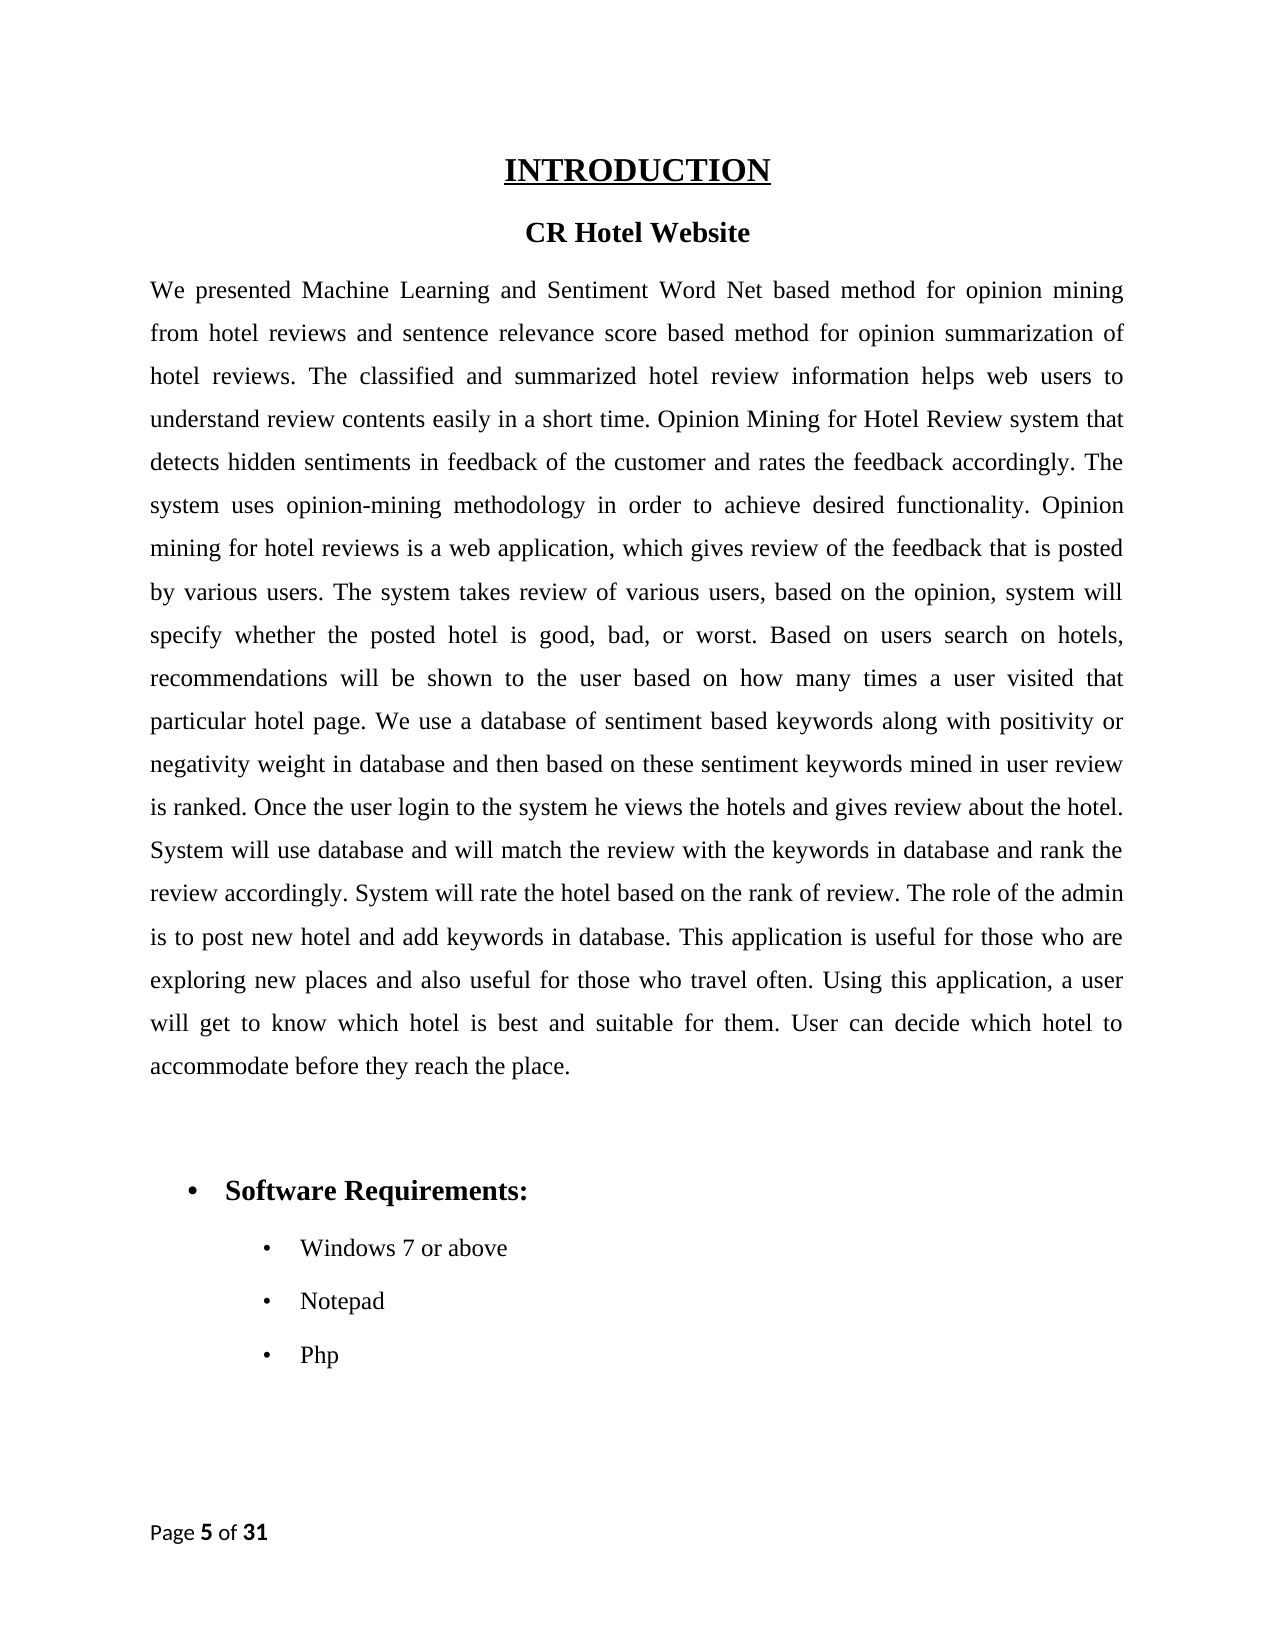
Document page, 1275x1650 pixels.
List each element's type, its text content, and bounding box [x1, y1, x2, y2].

list Windows 7 or above [262, 1233, 1125, 1261]
list Notepad [262, 1286, 1125, 1315]
list Software Requirements: [187, 1173, 1125, 1207]
text We presented Machine Learning and Sentiment Word Net based method for opinion mining from hotel reviews and sentence relevance score based method for opinion summarization of hotel reviews. The classified and summarized hotel review information helps web users to understand review contents easily in a short time. Opinion Mining for Hotel Review system that detects hidden sentiments in feedback of the customer and rates the feedback accordingly. The system uses opinion-mining methodology in order to achieve desired functionality. Opinion mining for hotel reviews is a web application, which gives review of the feedback that is posted by various users. The system takes review of various users, based on the opinion, system will specify whether the posted hotel is good, bad, or worst. Based on users search on hotels, recommendations will be shown to the user based on how many times a user visited that particular hotel page. We use a database of sentiment based keywords along with positivity or negativity weight in database and then based on these sentiment keywords mined in user review is ranked. Once the user login to the system he views the hotels and gives review about the hotel. System will use database and will match the review with the keywords in database and rank the review accordingly. System will rate the hotel based on the rank of review. The role of the admin is to post new hotel and add keywords in database. This application is useful for those who are exploring new places and also useful for those who travel often. Using this application, a user will get to know which hotel is best and suitable for them. User can decide which hotel to accommodate before they reach the place. [150, 275, 1125, 1080]
list Php [262, 1340, 1125, 1369]
text CR Hotel Website [150, 215, 1125, 248]
text INTRODUCTION [150, 150, 1125, 188]
